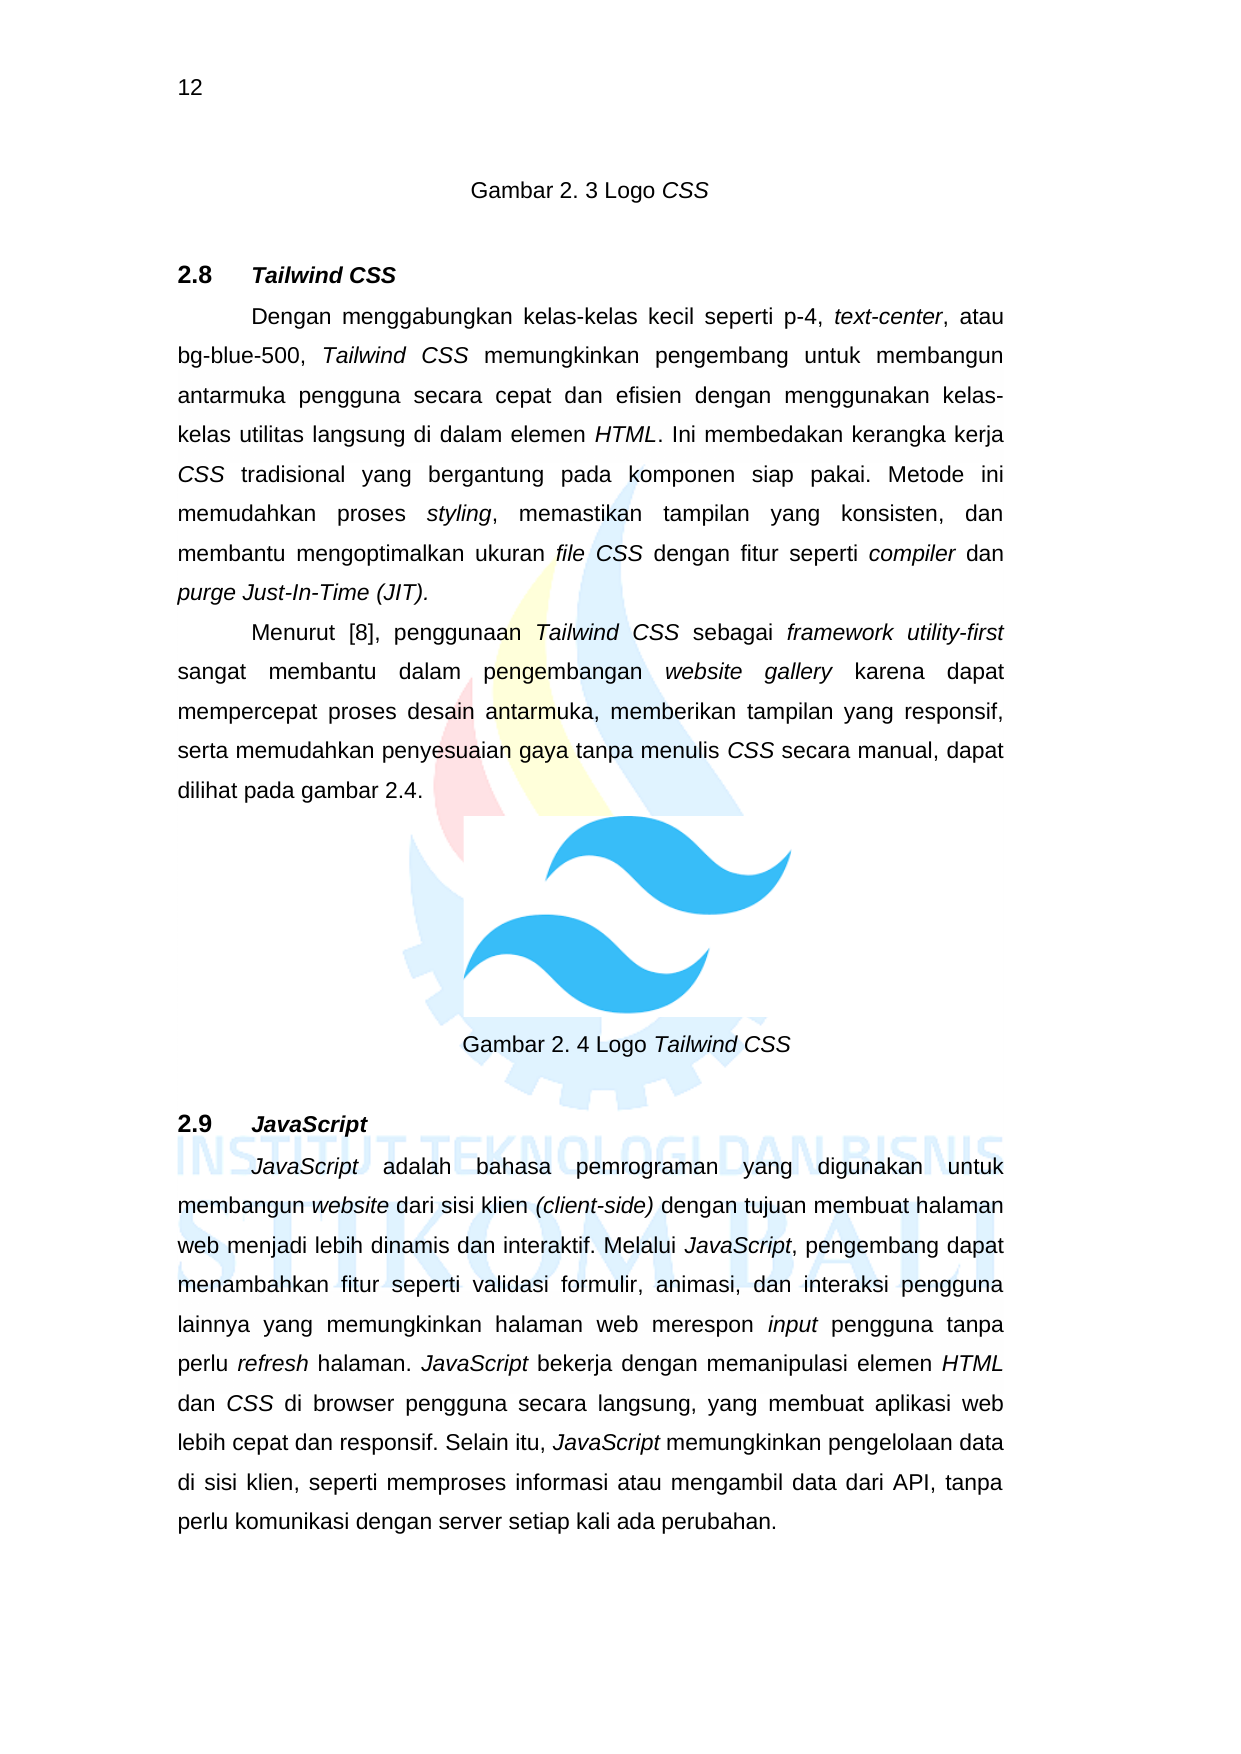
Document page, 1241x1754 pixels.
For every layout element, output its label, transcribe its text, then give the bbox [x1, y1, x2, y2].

text Menurut , penggunaan Tailwind CSS sebagai framework utility-first sangat membantu dalam pengembangan website gallery karena dapat mempercepat proses desain antarmuka, memberikan tampilan yang responsif, serta memudahkan penyesuaian gaya tanpa menulis CSS secara manual, dapat dilihat pada gambar 2.4. [177, 619, 1004, 803]
text Dengan menggabungkan kelas-kelas kecil seperti p-4, text-center, atau bg-blue-500, Tailwind CSS memungkinkan pengembang untuk membangun antarmuka pengguna secara cepat dan efisien dengan menggunakan kelas-kelas utilitas langsung di dalam elemen HTML. Ini membedakan kerangka kerja CSS tradisional yang bergantung pada komponen siap pakai. Metode ini memudahkan proses styling, memastikan tampilan yang konsisten, dan membantu mengoptimalkan ukuran file CSS dengan fitur seperti compiler dan purge Just-In-Time (JIT). [177, 303, 1004, 606]
text Gambar 2. 4 Logo Tailwind CSS [177, 1031, 1004, 1057]
list Tailwind CSS [177, 260, 1004, 288]
picture [463, 816, 792, 1017]
text Gambar 2. 3 Logo CSS [177, 177, 1004, 203]
list JavaScript [177, 1109, 1004, 1138]
text JavaScript adalah bahasa pemrograman yang digunakan untuk membangun website dari sisi klien (client-side) dengan tujuan membuat halaman web menjadi lebih dinamis dan interaktif. Melalui JavaScript, pengembang dapat menambahkan fitur seperti validasi formulir, animasi, dan interaksi pengguna lainnya yang memungkinkan halaman web merespon input pengguna tanpa perlu refresh halaman. JavaScript bekerja dengan memanipulasi elemen HTML dan CSS di browser pengguna secara langsung, yang membuat aplikasi web lebih cepat dan responsif. Selain itu, JavaScript memungkinkan pengelolaan data di sisi klien, seperti memproses informasi atau mengambil data dari API, tanpa perlu komunikasi dengan server setiap kali ada perubahan. [177, 1153, 1004, 1534]
